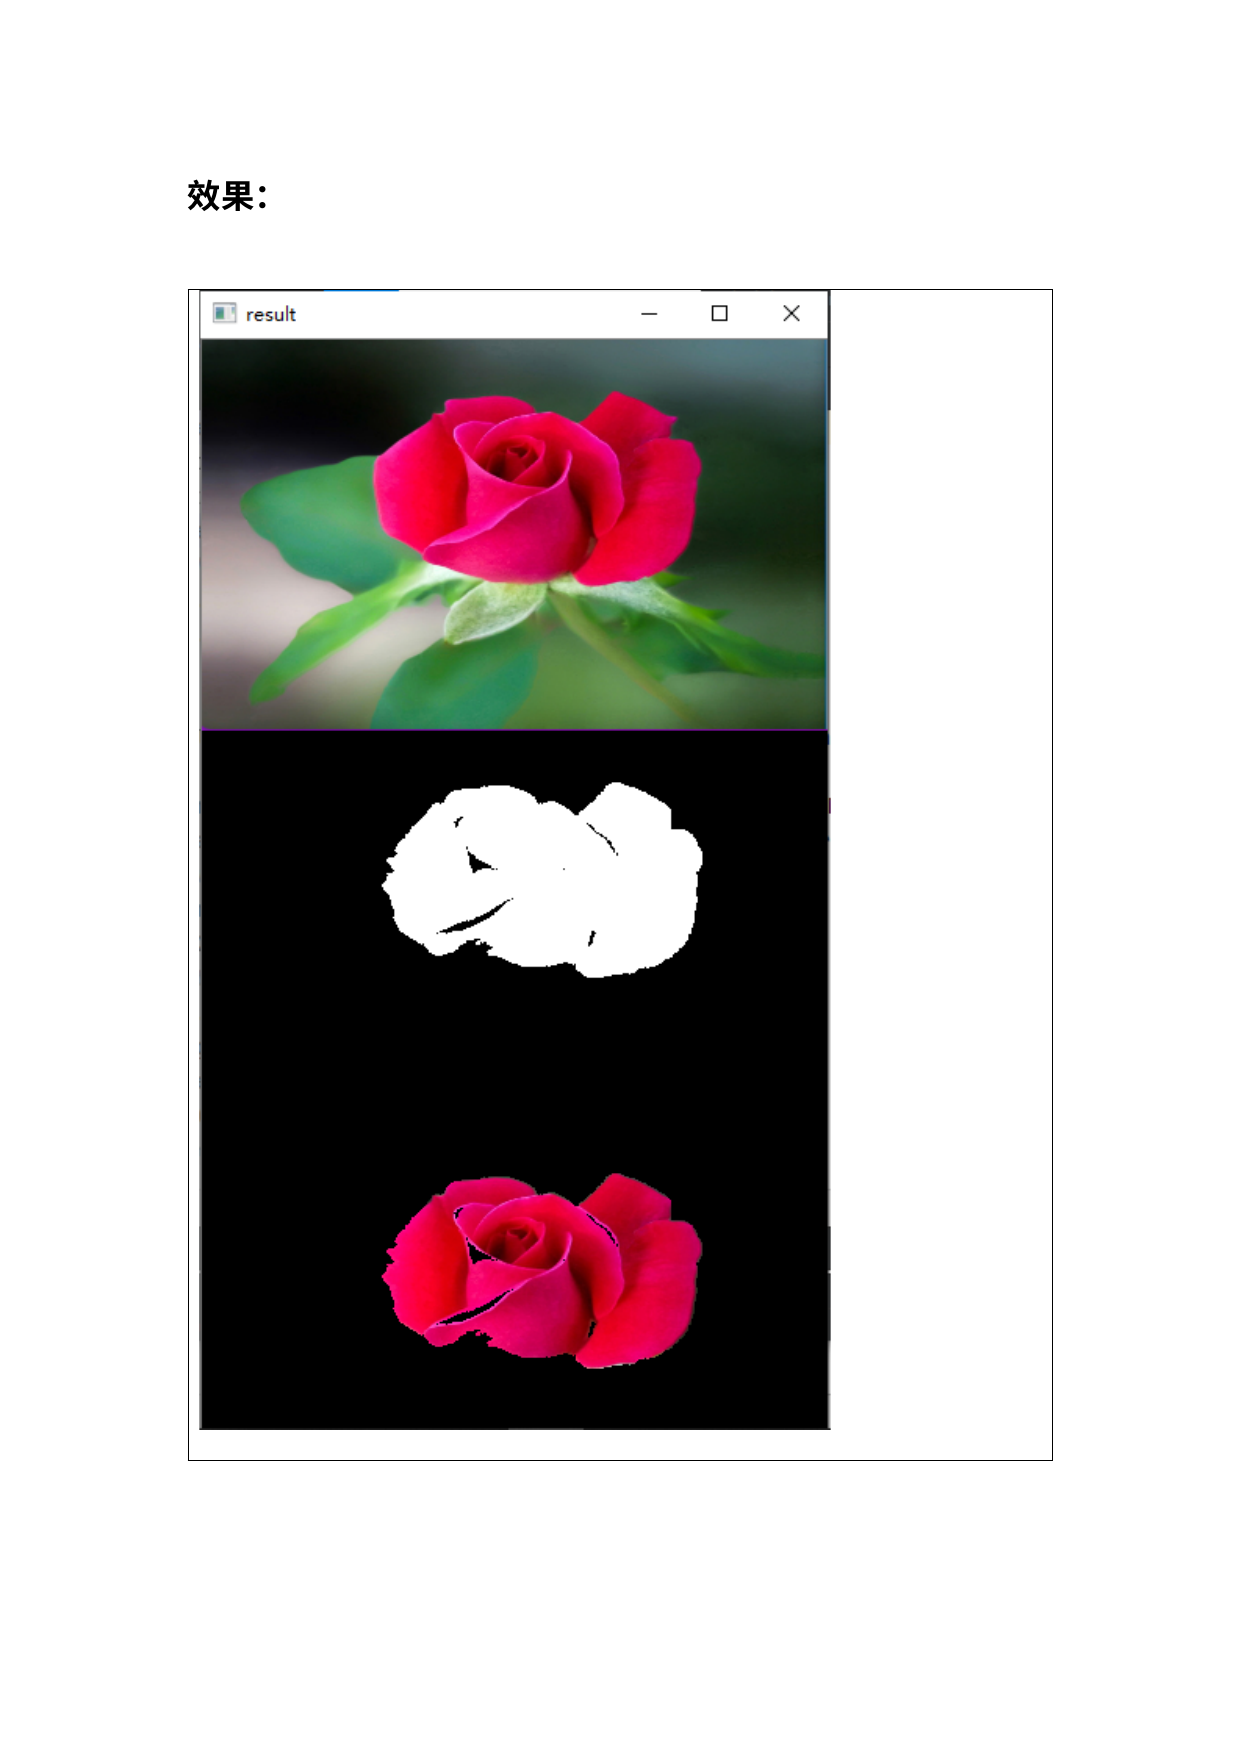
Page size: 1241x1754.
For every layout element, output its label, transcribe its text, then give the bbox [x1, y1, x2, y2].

picture [199, 290, 831, 1430]
table_header [189, 290, 1052, 1460]
subtitle 效果： [187, 162, 1053, 227]
